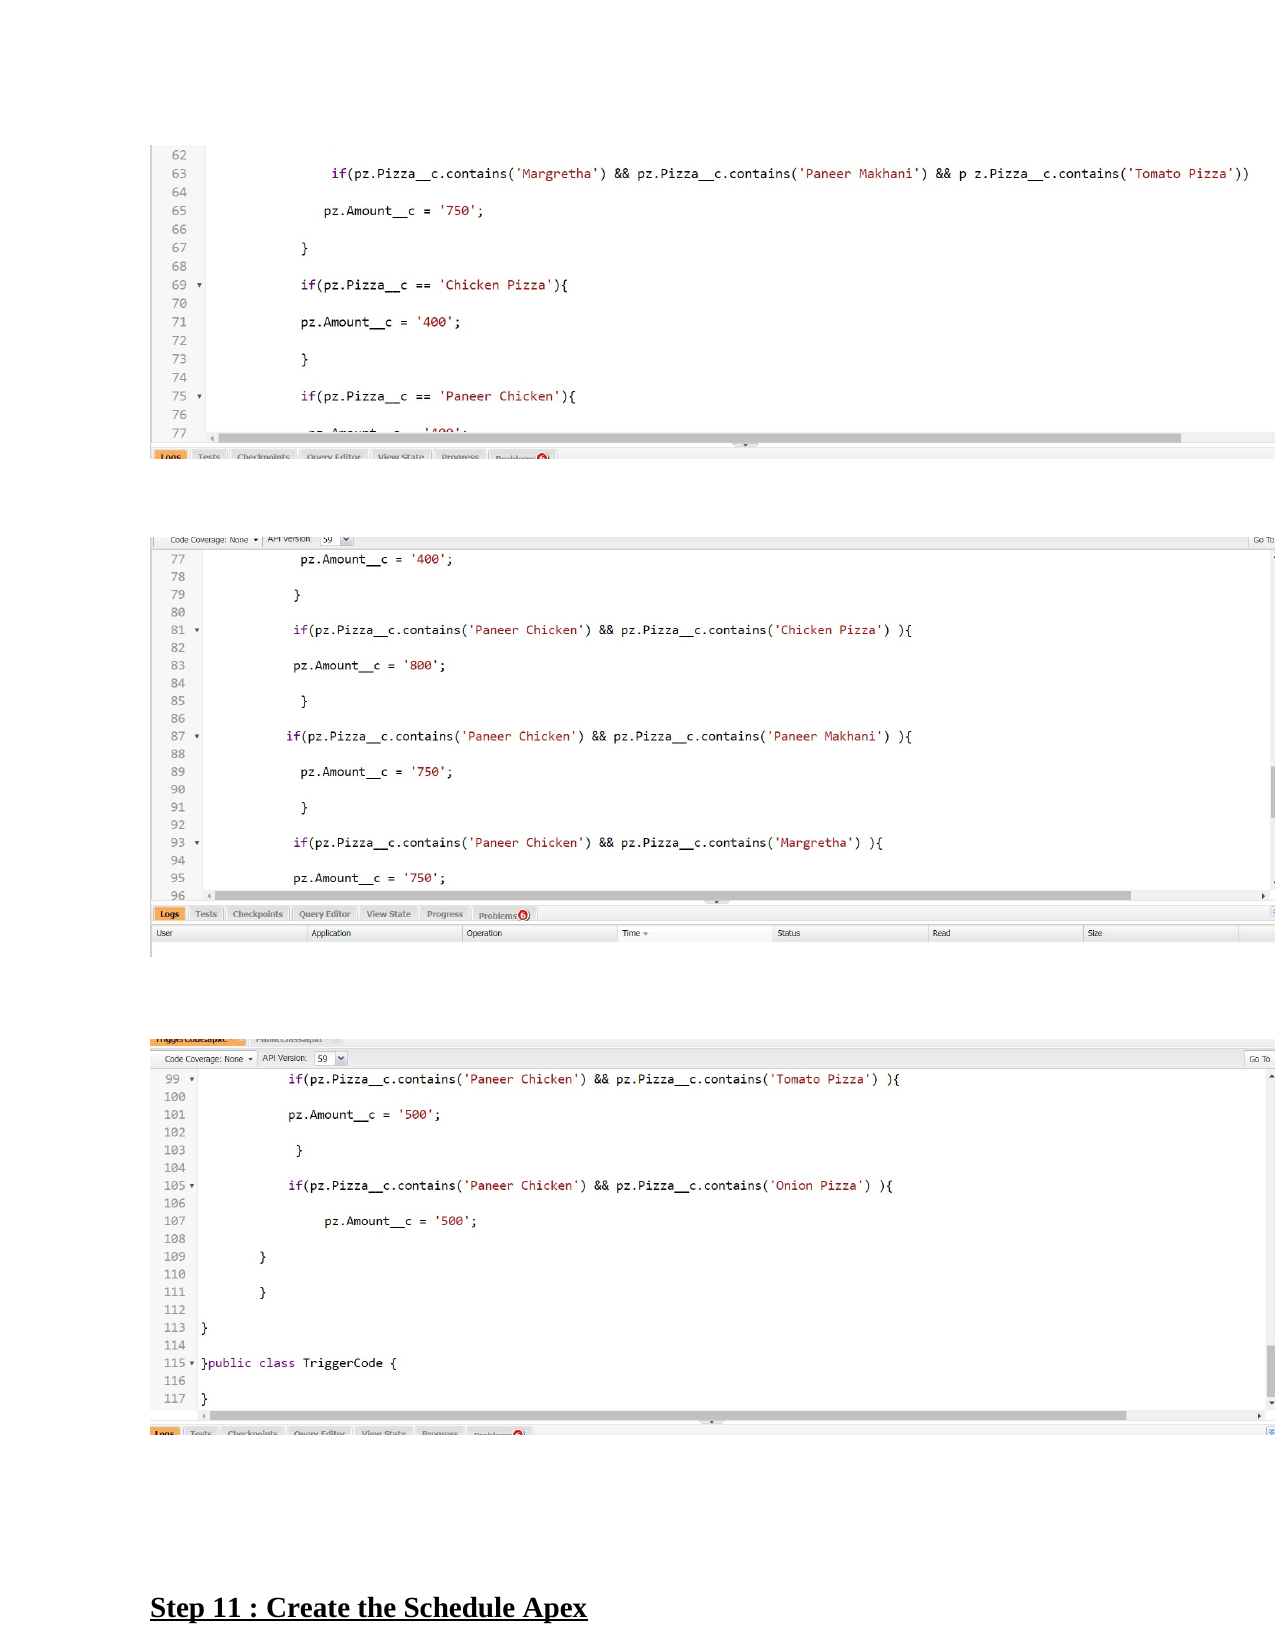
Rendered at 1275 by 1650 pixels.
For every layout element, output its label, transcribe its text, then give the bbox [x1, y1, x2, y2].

picture [150, 145, 1275, 459]
picture [150, 537, 1275, 957]
text Step 11 : Create the Schedule Apex [150, 1593, 1125, 1623]
picture [150, 1039, 1275, 1435]
